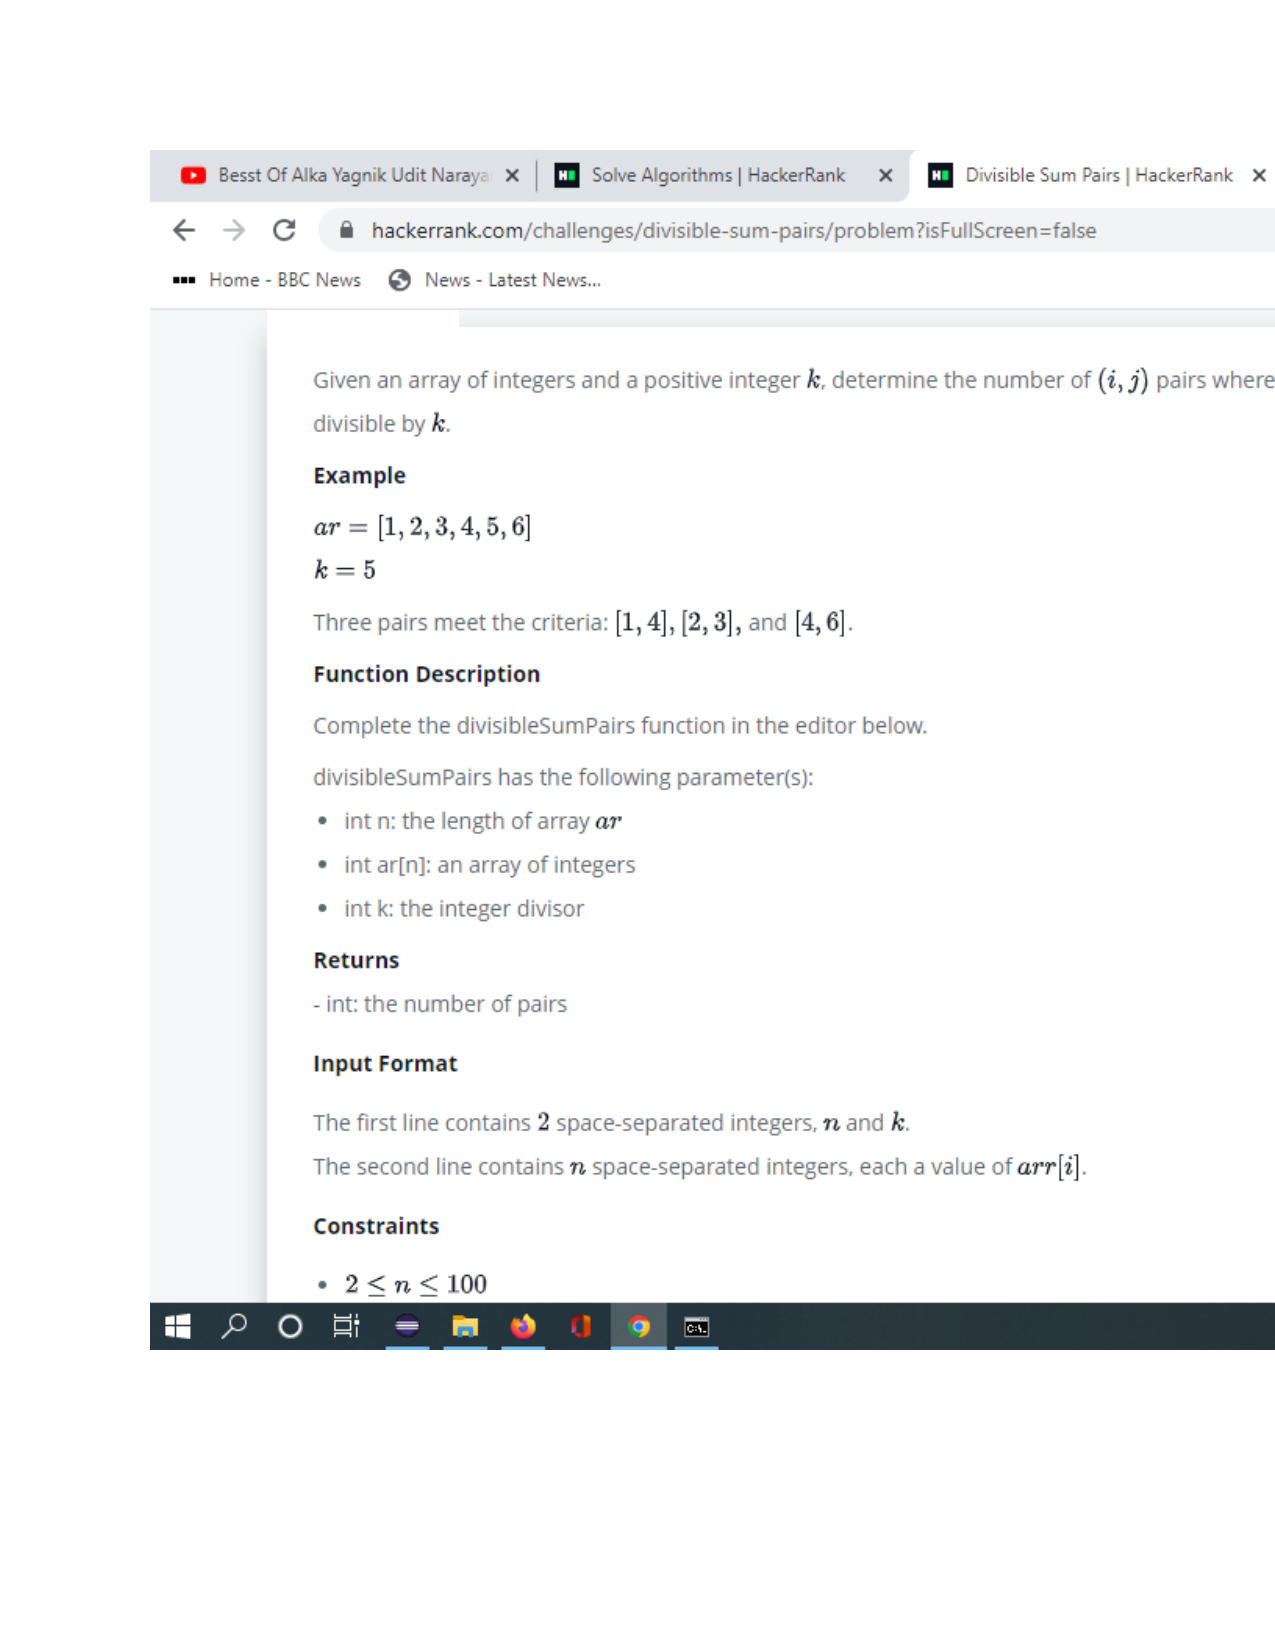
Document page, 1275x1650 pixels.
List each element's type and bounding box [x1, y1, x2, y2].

picture [150, 150, 1275, 1350]
